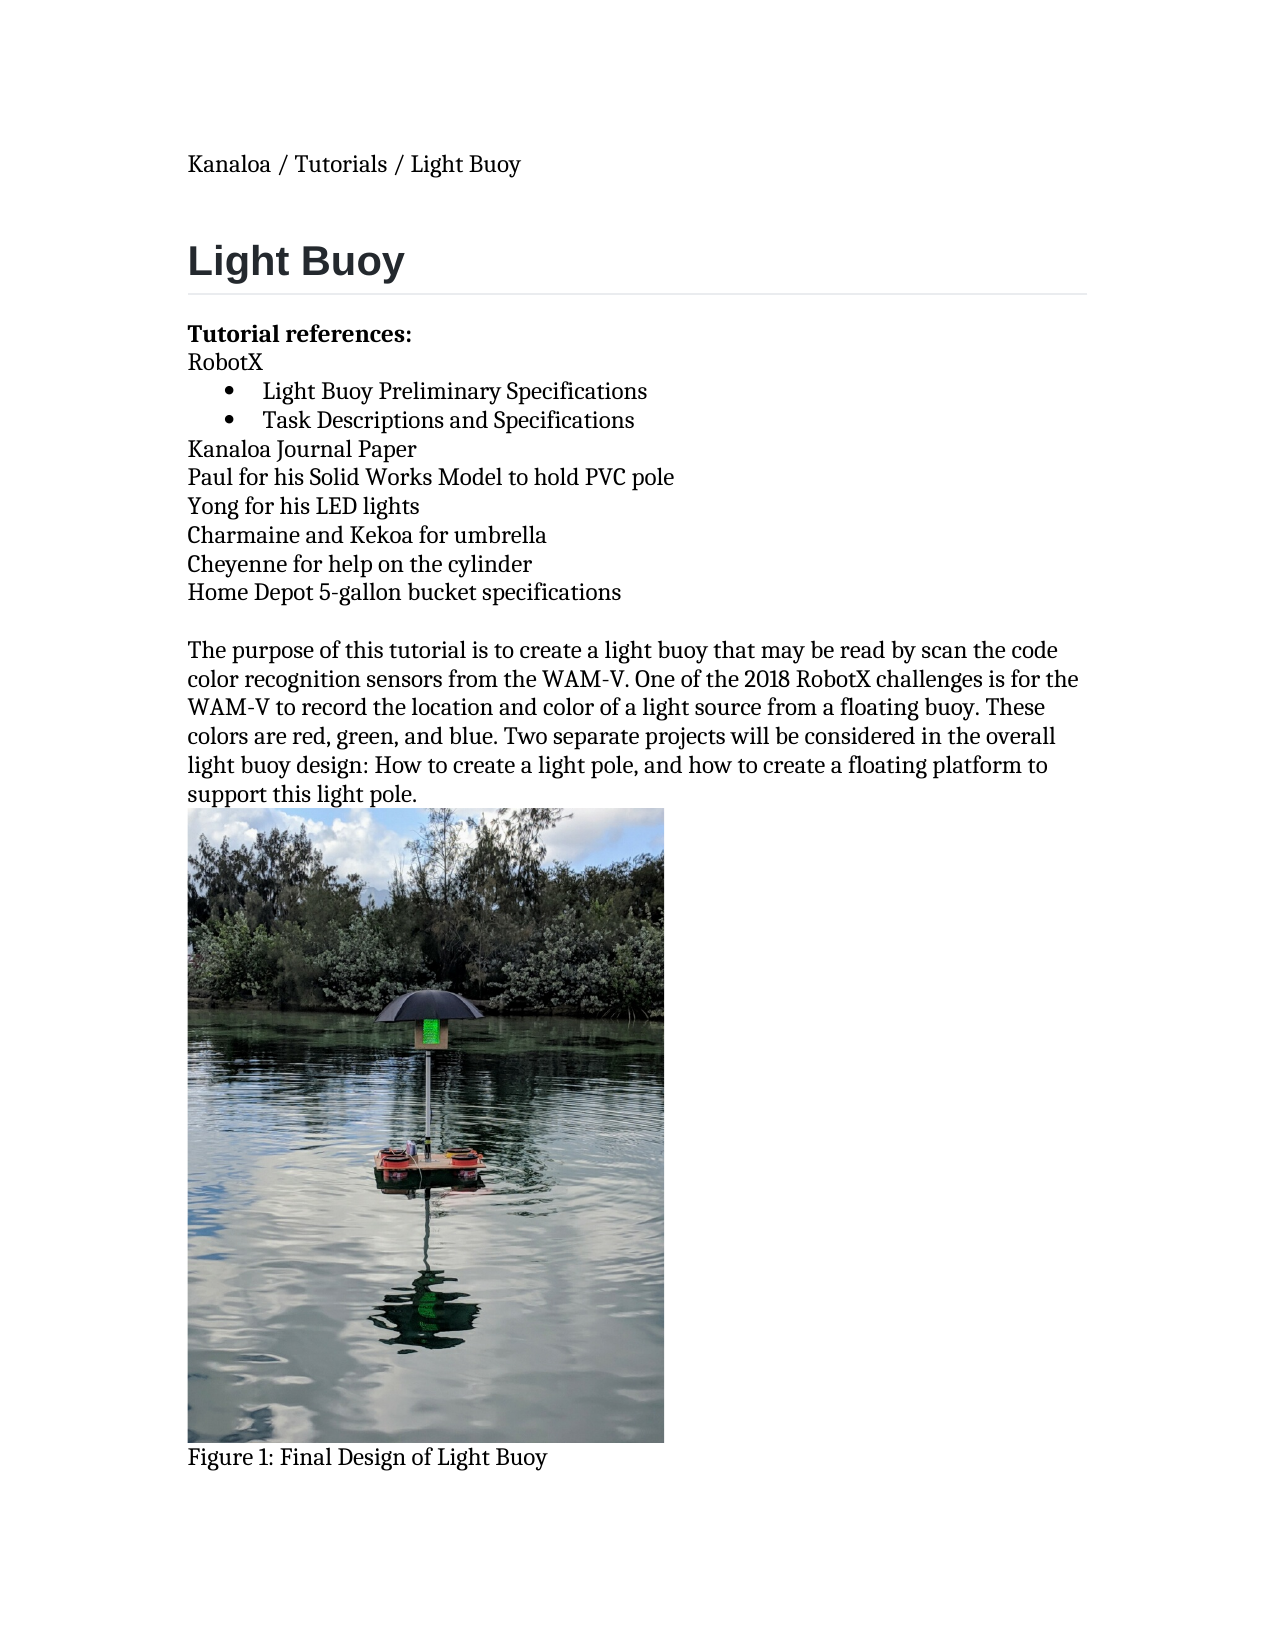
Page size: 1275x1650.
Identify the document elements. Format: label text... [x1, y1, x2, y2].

picture [187, 808, 665, 1443]
text Kanaloa / Tutorials / Light Buoy [187, 150, 1087, 179]
text Kanaloa Journal Paper [187, 434, 1087, 463]
list Task Descriptions and Specifications [225, 406, 1087, 434]
text Home Depot 5-gallon bucket specifications [187, 578, 1087, 607]
text Paul for his Solid Works Model to hold PVC pole [187, 463, 1087, 492]
text Tutorial references: [187, 319, 1087, 348]
text RobotX [187, 348, 1087, 377]
list Light Buoy Preliminary Specifications [225, 377, 1087, 406]
text Cheyenne for help on the cylinder [187, 549, 1087, 578]
text Charmaine and Kekoa for umbrella [187, 521, 1087, 549]
text Figure 1: Final Design of Light Buoy [187, 1443, 1087, 1472]
text The purpose of this tutorial is to create a light buoy that may be read by scan the code color recognition sensors from the WAM-V. One of the 2018 RobotX challenges is for the WAM-V to record the location and color of a light source from a floating buoy. These colors are red, green, and blue. Two separate projects will be considered in the overall light buoy design: How to create a light pole, and how to create a floating platform to support this light pole. [187, 636, 1087, 808]
text Light Buoy [187, 237, 1087, 294]
text Yong for his LED lights [187, 492, 1087, 521]
